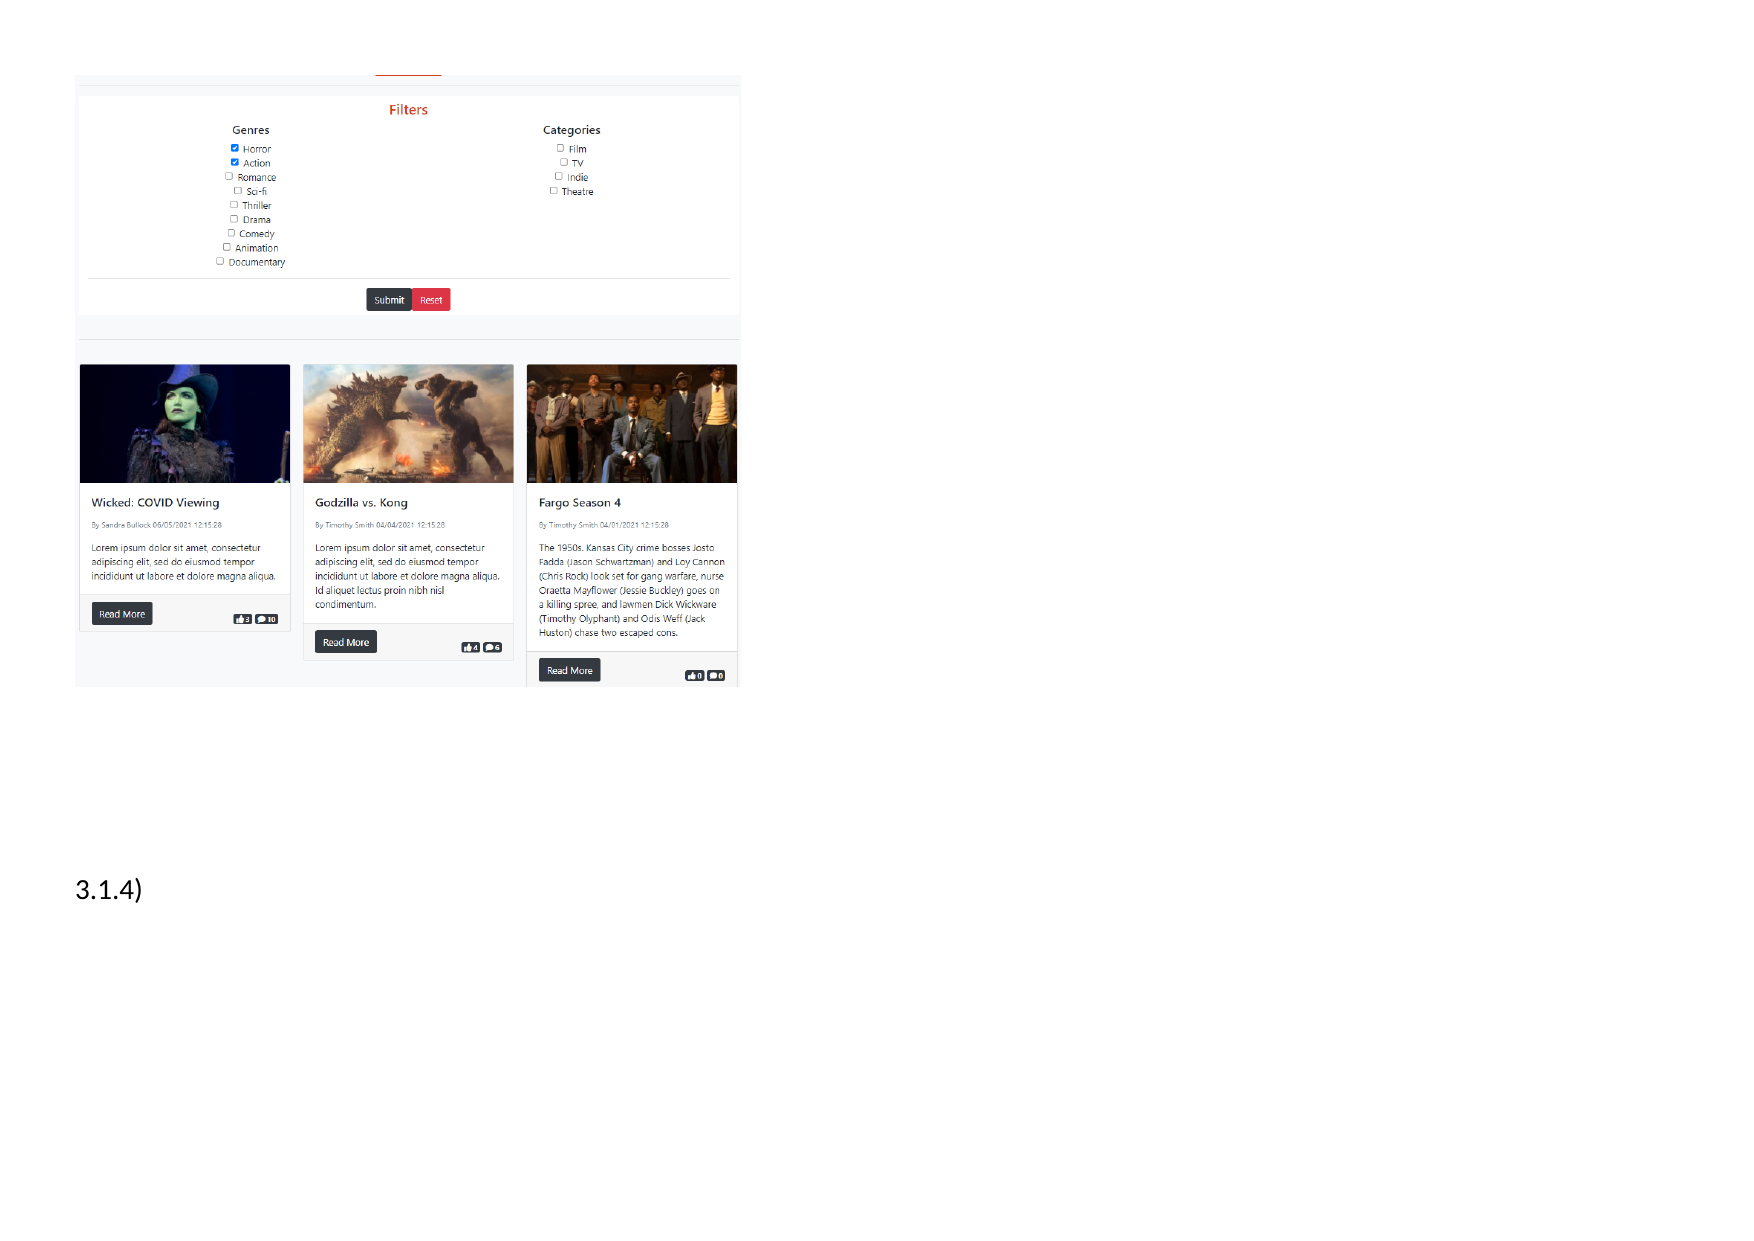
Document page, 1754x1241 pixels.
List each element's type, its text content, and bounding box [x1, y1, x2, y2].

picture [75, 75, 742, 687]
text 3.1.4) [75, 871, 1679, 906]
